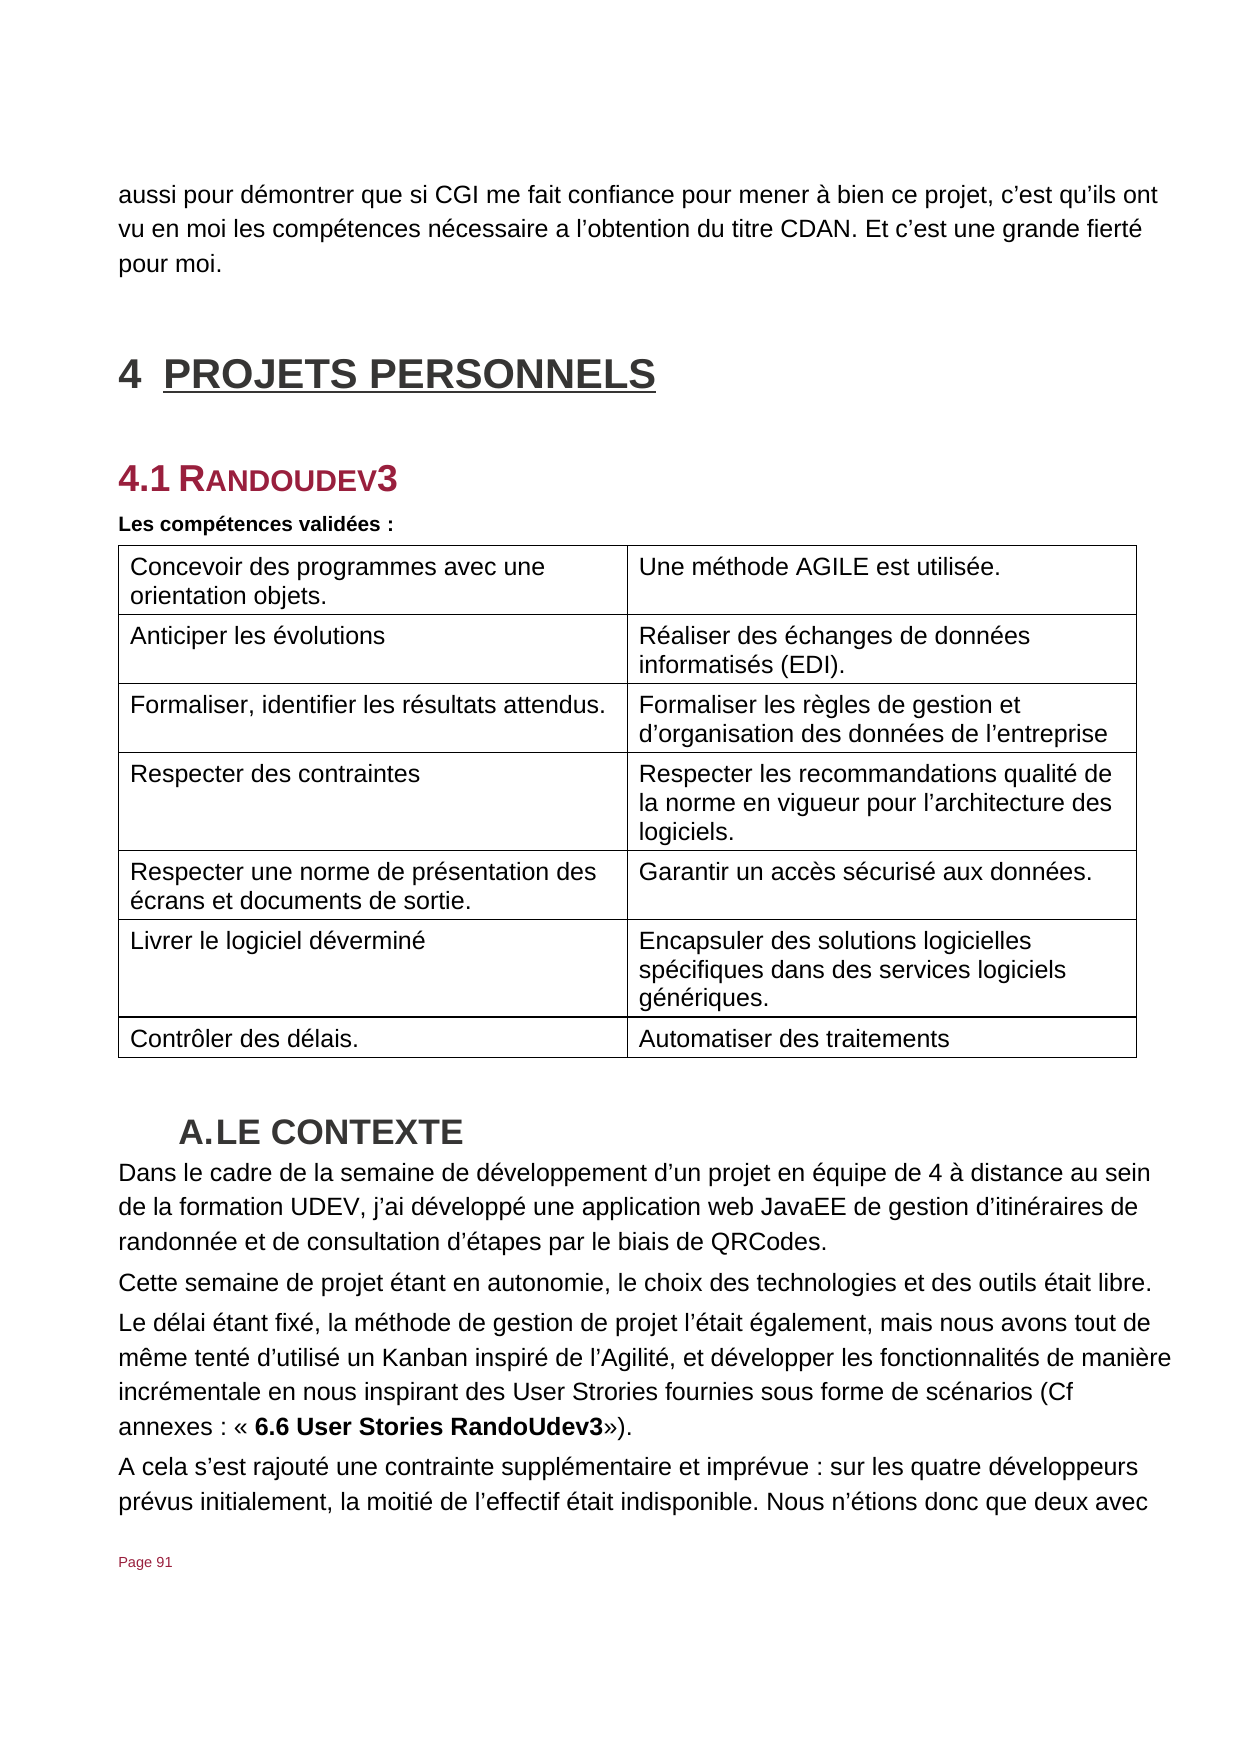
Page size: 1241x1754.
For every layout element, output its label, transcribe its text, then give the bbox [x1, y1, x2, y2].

table_cell Livrer le logiciel déverminé [119, 920, 627, 1016]
text Les compétences validées : [118, 512, 1181, 536]
text Le délai étant fixé, la méthode de gestion de projet l’était également, mais nous avons tout de même tenté d’utilisé un Kanban inspiré de l’Agilité, et développer les fonctionnalités de manière incrémentale en nous inspirant des User Strories fournies sous forme de scénarios (Cf annexes : « 6.6 User Stories RandoUdev3»). [118, 1308, 1181, 1440]
table_cell Formaliser les règles de gestion et d’organisation des données de l’entreprise [628, 684, 1136, 752]
subtitle Randoudev3 [118, 457, 1181, 500]
subtitle Le Contexte [178, 1111, 1181, 1152]
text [118, 180, 1181, 278]
table_cell Automatiser des traitements [628, 1018, 1136, 1057]
table_cell Respecter des contraintes [119, 753, 627, 850]
table_cell Respecter une norme de présentation des écrans et documents de sortie. [119, 851, 627, 919]
text Cette semaine de projet étant en autonomie, le choix des technologies et des outils était libre. [118, 1267, 1181, 1296]
table_cell Formaliser, identifier les résultats attendus. [119, 684, 627, 752]
table_cell Réaliser des échanges de données informatisés (EDI). [628, 615, 1136, 683]
subtitle Projets Personnels [118, 349, 1181, 397]
table_cell Respecter les recommandations qualité de la norme en vigueur pour l’architecture des logiciels. [628, 753, 1136, 850]
table_cell Garantir un accès sécurisé aux données. [628, 851, 1136, 919]
text Dans le cadre de la semaine de développement d’un projet en équipe de 4 à distance au sein de la formation UDEV, j’ai développé une application web JavaEE de gestion d’itinéraires de randonnée et de consultation d’étapes par le biais de QRCodes. [118, 1158, 1181, 1256]
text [118, 1452, 1181, 1516]
table_header Concevoir des programmes avec une orientation objets. [119, 546, 627, 614]
table_header Une méthode AGILE est utilisée. [628, 546, 1136, 614]
table_cell Anticiper les évolutions [119, 615, 627, 683]
table_cell Encapsuler des solutions logicielles spécifiques dans des services logiciels génériques. [628, 920, 1136, 1016]
table_cell Contrôler des délais. [119, 1018, 627, 1057]
